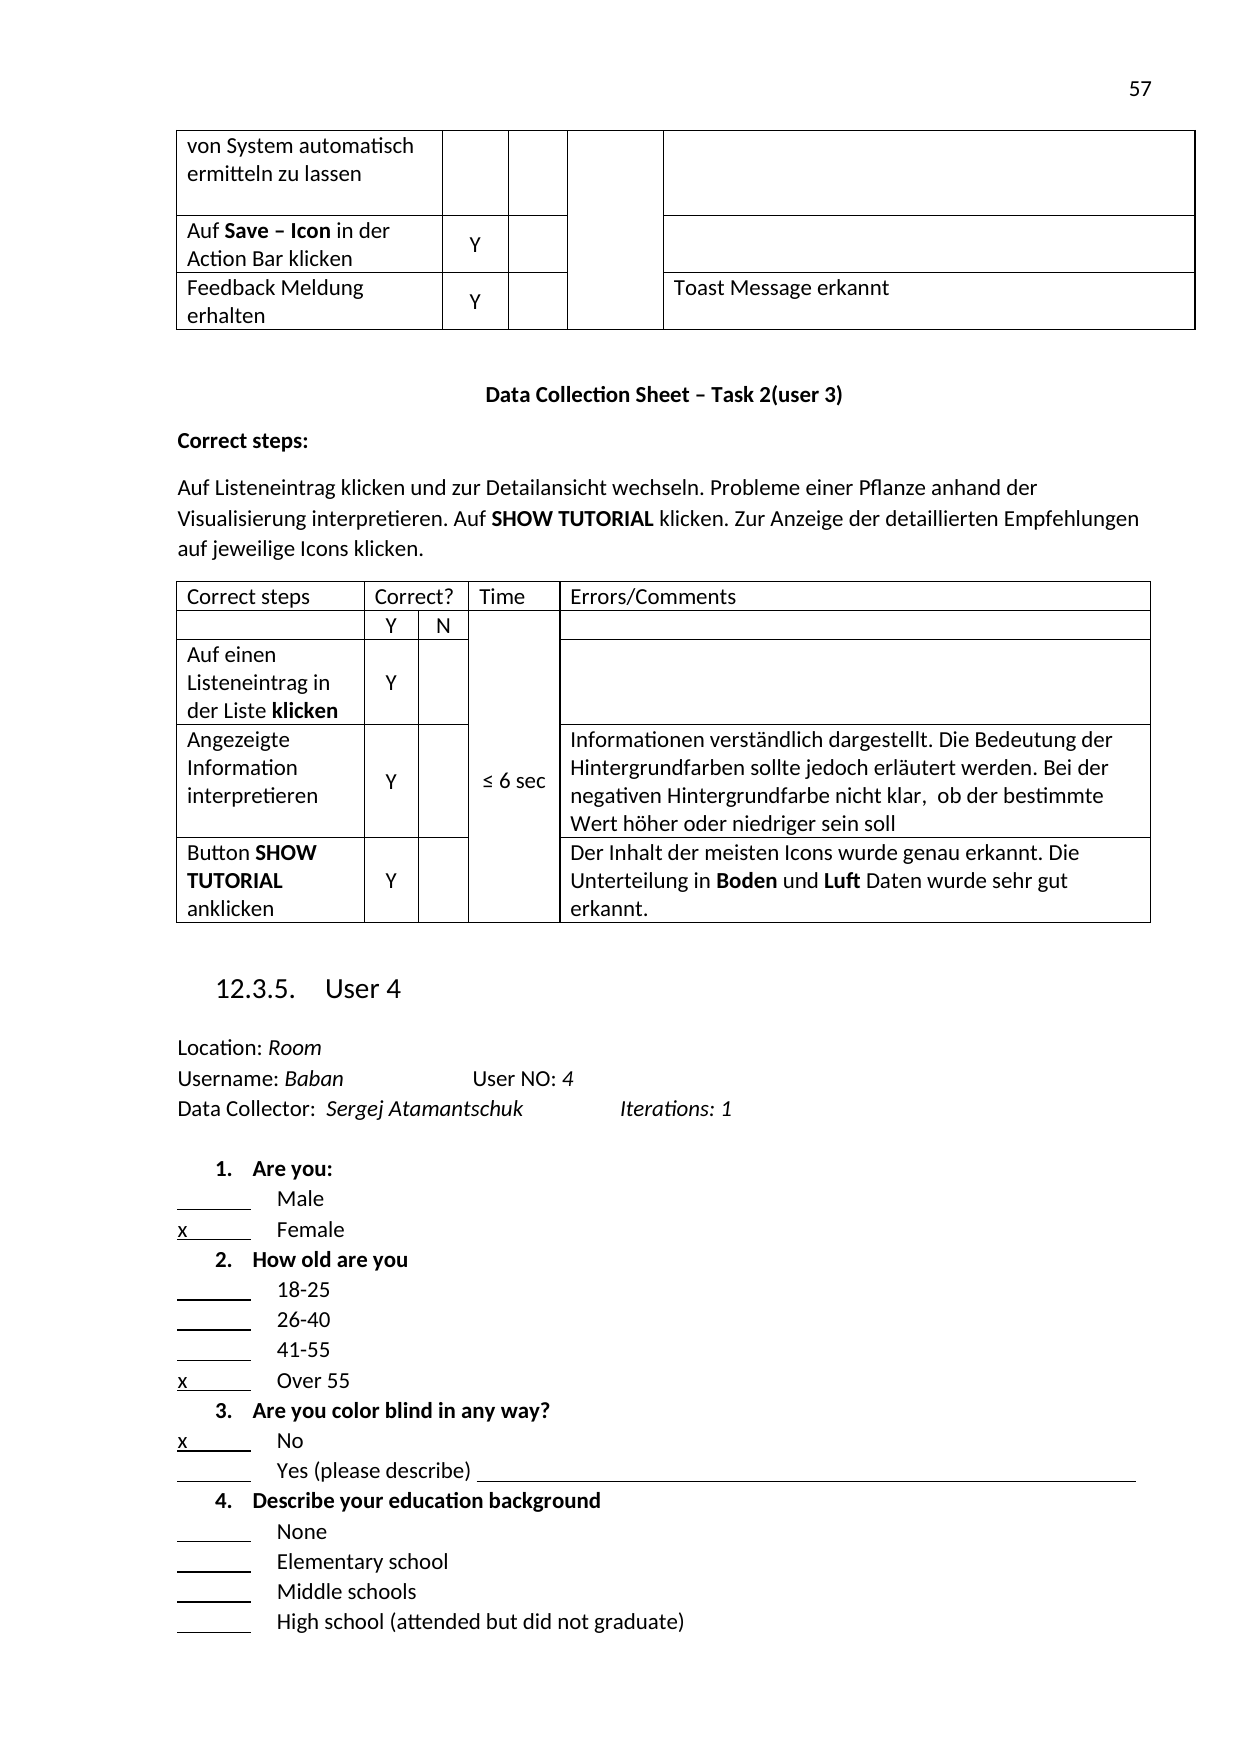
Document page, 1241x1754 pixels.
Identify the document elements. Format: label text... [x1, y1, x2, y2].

list Describe your education background [215, 1487, 1152, 1515]
table_cell Angezeigte Information interpretieren [177, 725, 364, 837]
text 41-55 [177, 1336, 1152, 1364]
table_cell Button SHOW TUTORIAL anklicken [177, 838, 364, 922]
table_cell [419, 838, 468, 922]
table_cell Y [365, 838, 418, 922]
table_cell Y [443, 131, 508, 215]
table_cell Y [365, 725, 418, 837]
text Elementary school [177, 1547, 1152, 1575]
text Data Collection Sheet – Task 2(user 3) [177, 380, 1152, 408]
table_header Time [469, 582, 559, 610]
table_cell ≤ 6 sec [469, 611, 559, 922]
list How old are you [215, 1245, 1152, 1273]
table_cell Auf Save – Icon in der Action Bar klicken [177, 216, 442, 272]
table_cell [177, 131, 442, 215]
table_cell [664, 131, 1194, 215]
text Correct steps: [177, 427, 1152, 454]
table_cell [177, 611, 364, 639]
table_cell Y [443, 273, 508, 329]
text Male [177, 1184, 1152, 1213]
text 26-40 [177, 1305, 1152, 1333]
text Middle schools [177, 1577, 1152, 1605]
text None [177, 1517, 1152, 1545]
table_cell Auf einen Listeneintrag in der Liste klicken [177, 640, 364, 724]
table_header Correct steps [177, 582, 364, 610]
text Auf Listeneintrag klicken und zur Detailansicht wechseln. Probleme einer Pflanze anhand der Visualisierung interpretieren. Auf SHOW TUTORIAL klicken. Zur Anzeige der detaillierten Empfehlungen auf jeweilige Icons klicken. [177, 473, 1152, 562]
text Yes (please describe) [177, 1456, 1152, 1484]
table_cell [509, 216, 567, 272]
table_cell Der Inhalt der meisten Icons wurde genau erkannt. Die Unterteilung in Boden und Luft Daten wurde sehr gut erkannt. [561, 838, 1150, 922]
table_cell Informationen verständlich dargestellt. Die Bedeutung der Hintergrundfarben sollte jedoch erläutert werden. Bei der negativen Hintergrundfarbe nicht klar, ob der bestimmte Wert höher oder niedriger sein soll [561, 725, 1150, 837]
table_header Correct? [365, 582, 468, 610]
table_cell [419, 640, 468, 724]
table_header Errors/Comments [561, 582, 1150, 610]
table_cell Feedback Meldung erhalten [177, 273, 442, 329]
list Are you: [215, 1154, 1152, 1182]
table_cell [561, 611, 1150, 639]
table_cell [664, 216, 1194, 272]
text Username: Baban User NO: 4 [177, 1064, 1152, 1092]
table_cell Y [443, 216, 508, 272]
text x Female [177, 1215, 1152, 1243]
table_cell [509, 273, 567, 329]
table_cell N [419, 611, 468, 639]
table_cell [561, 640, 1150, 724]
table_cell Y [365, 611, 418, 639]
text Data Collector: Sergej Atamantschuk Iterations: 1 [177, 1094, 1152, 1122]
list Are you color blind in any way? [215, 1396, 1152, 1424]
table_cell Y [365, 640, 418, 724]
text 18-25 [177, 1275, 1152, 1303]
subtitle User 4 [215, 970, 1152, 1006]
text Location: Room [177, 1033, 1152, 1062]
text x No [177, 1426, 1152, 1454]
text x Over 55 [177, 1366, 1152, 1394]
table_cell [509, 131, 567, 215]
table_cell Toast Message erkannt [664, 273, 1194, 329]
text High school (attended but did not graduate) [177, 1607, 1152, 1636]
table_cell [419, 725, 468, 837]
